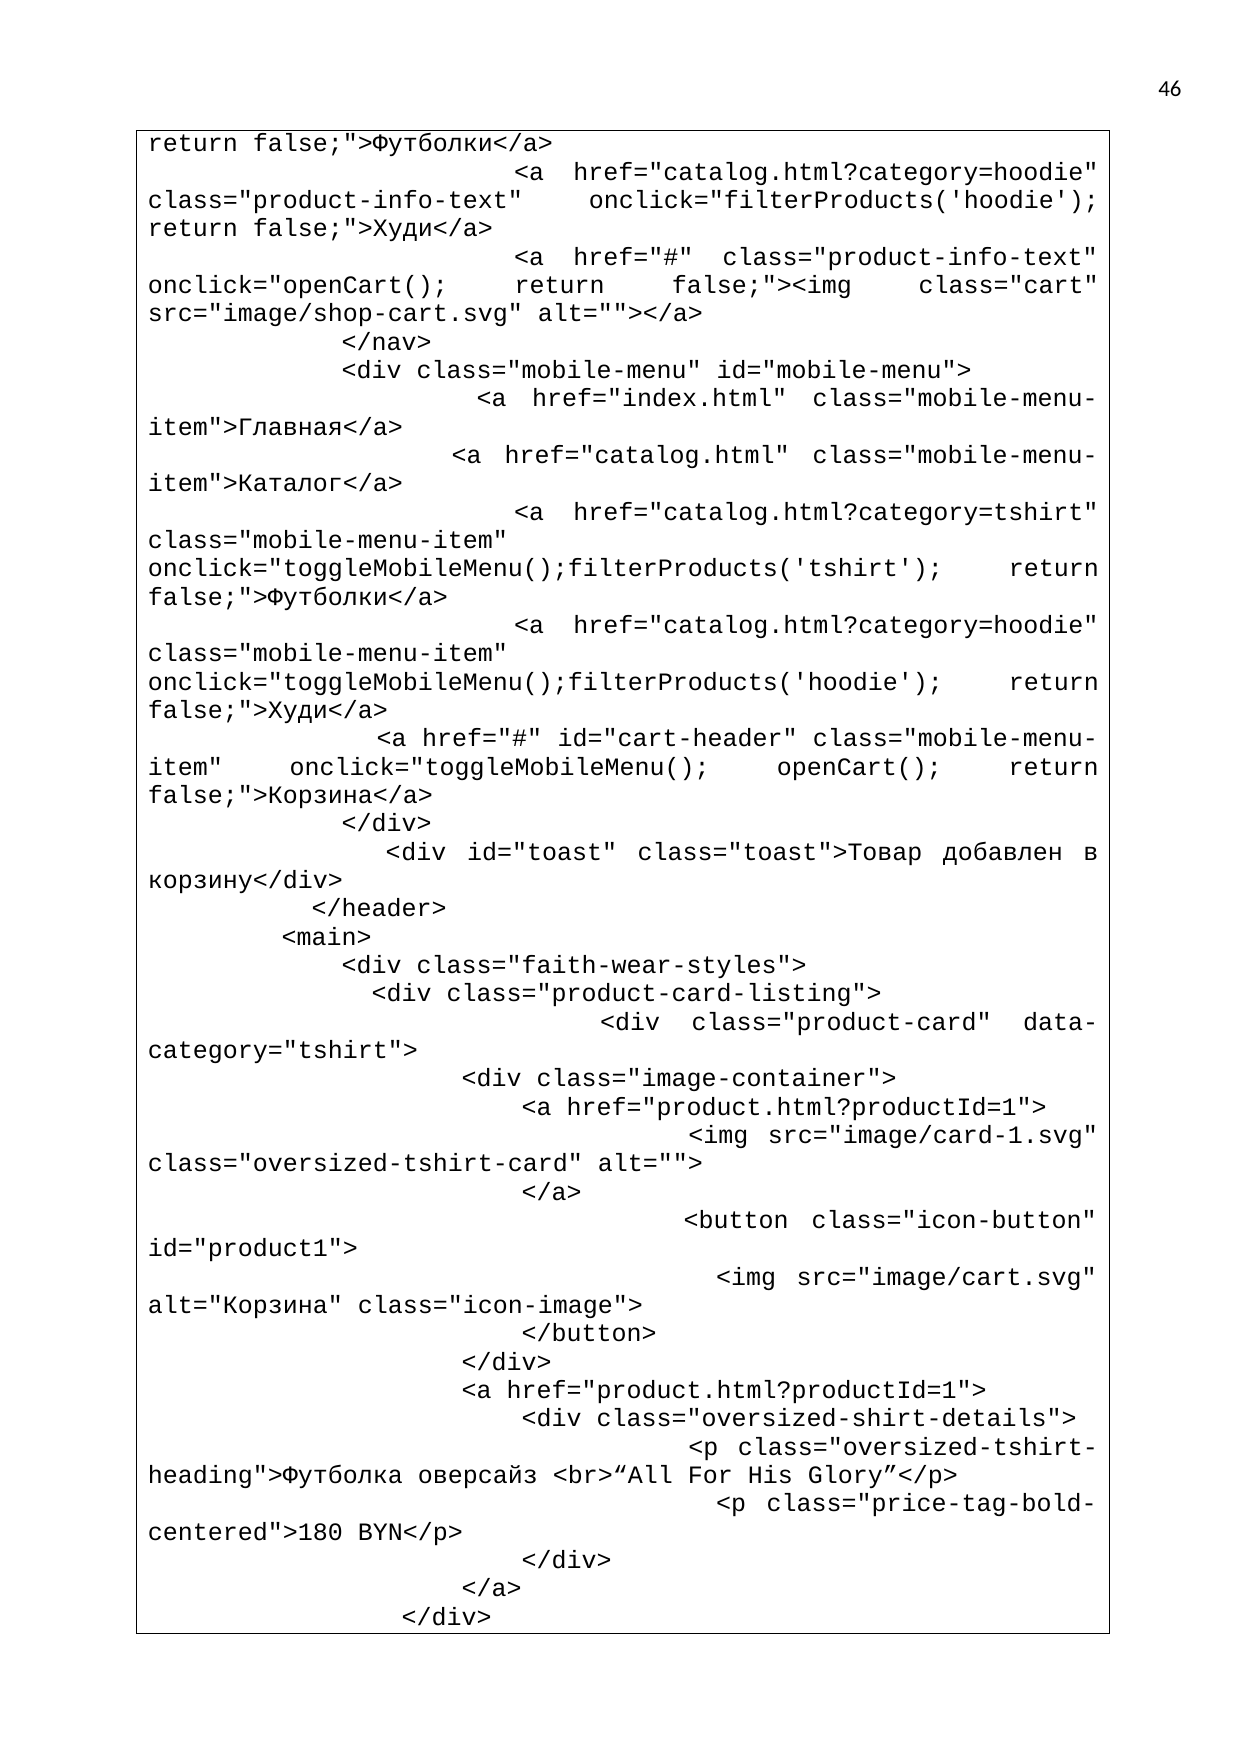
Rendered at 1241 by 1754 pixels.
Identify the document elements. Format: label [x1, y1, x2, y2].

table_header [137, 131, 1109, 1633]
